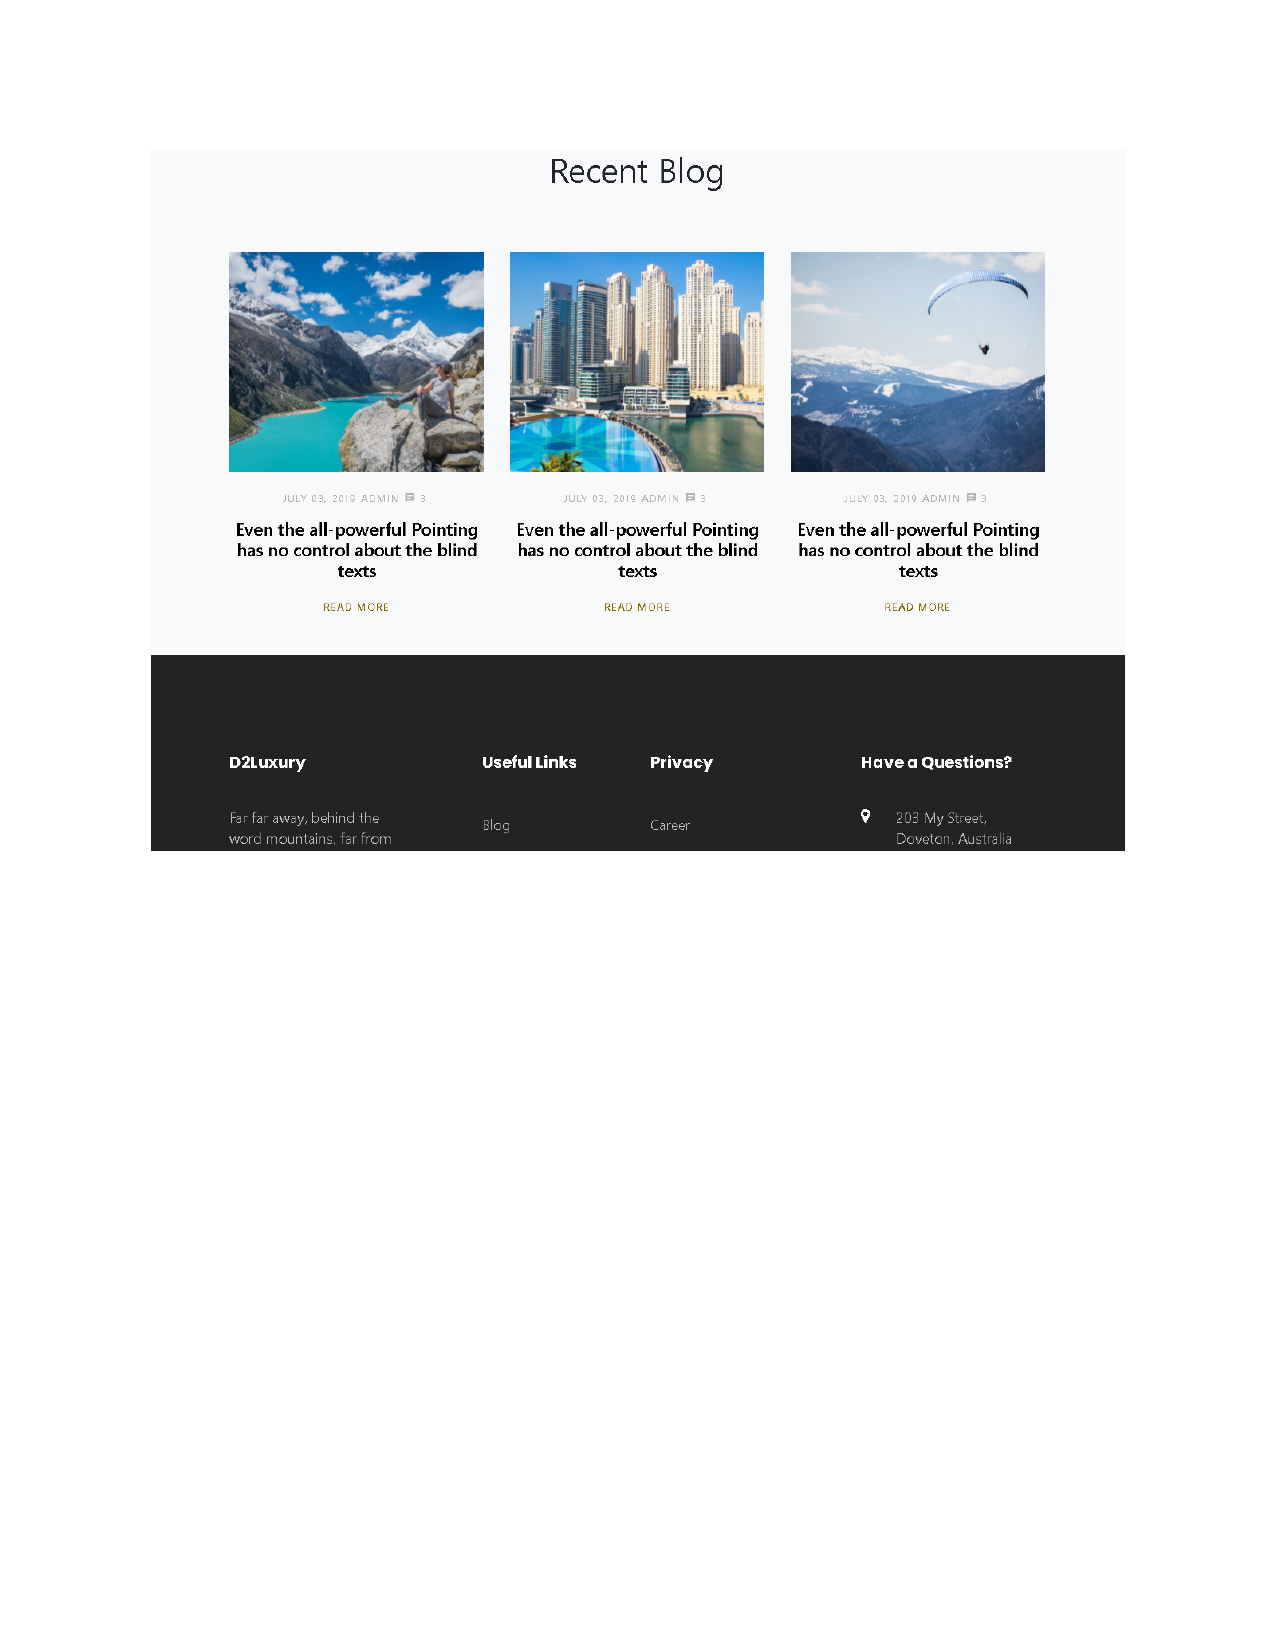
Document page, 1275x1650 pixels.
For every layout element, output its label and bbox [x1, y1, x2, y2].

picture [150, 150, 1125, 852]
